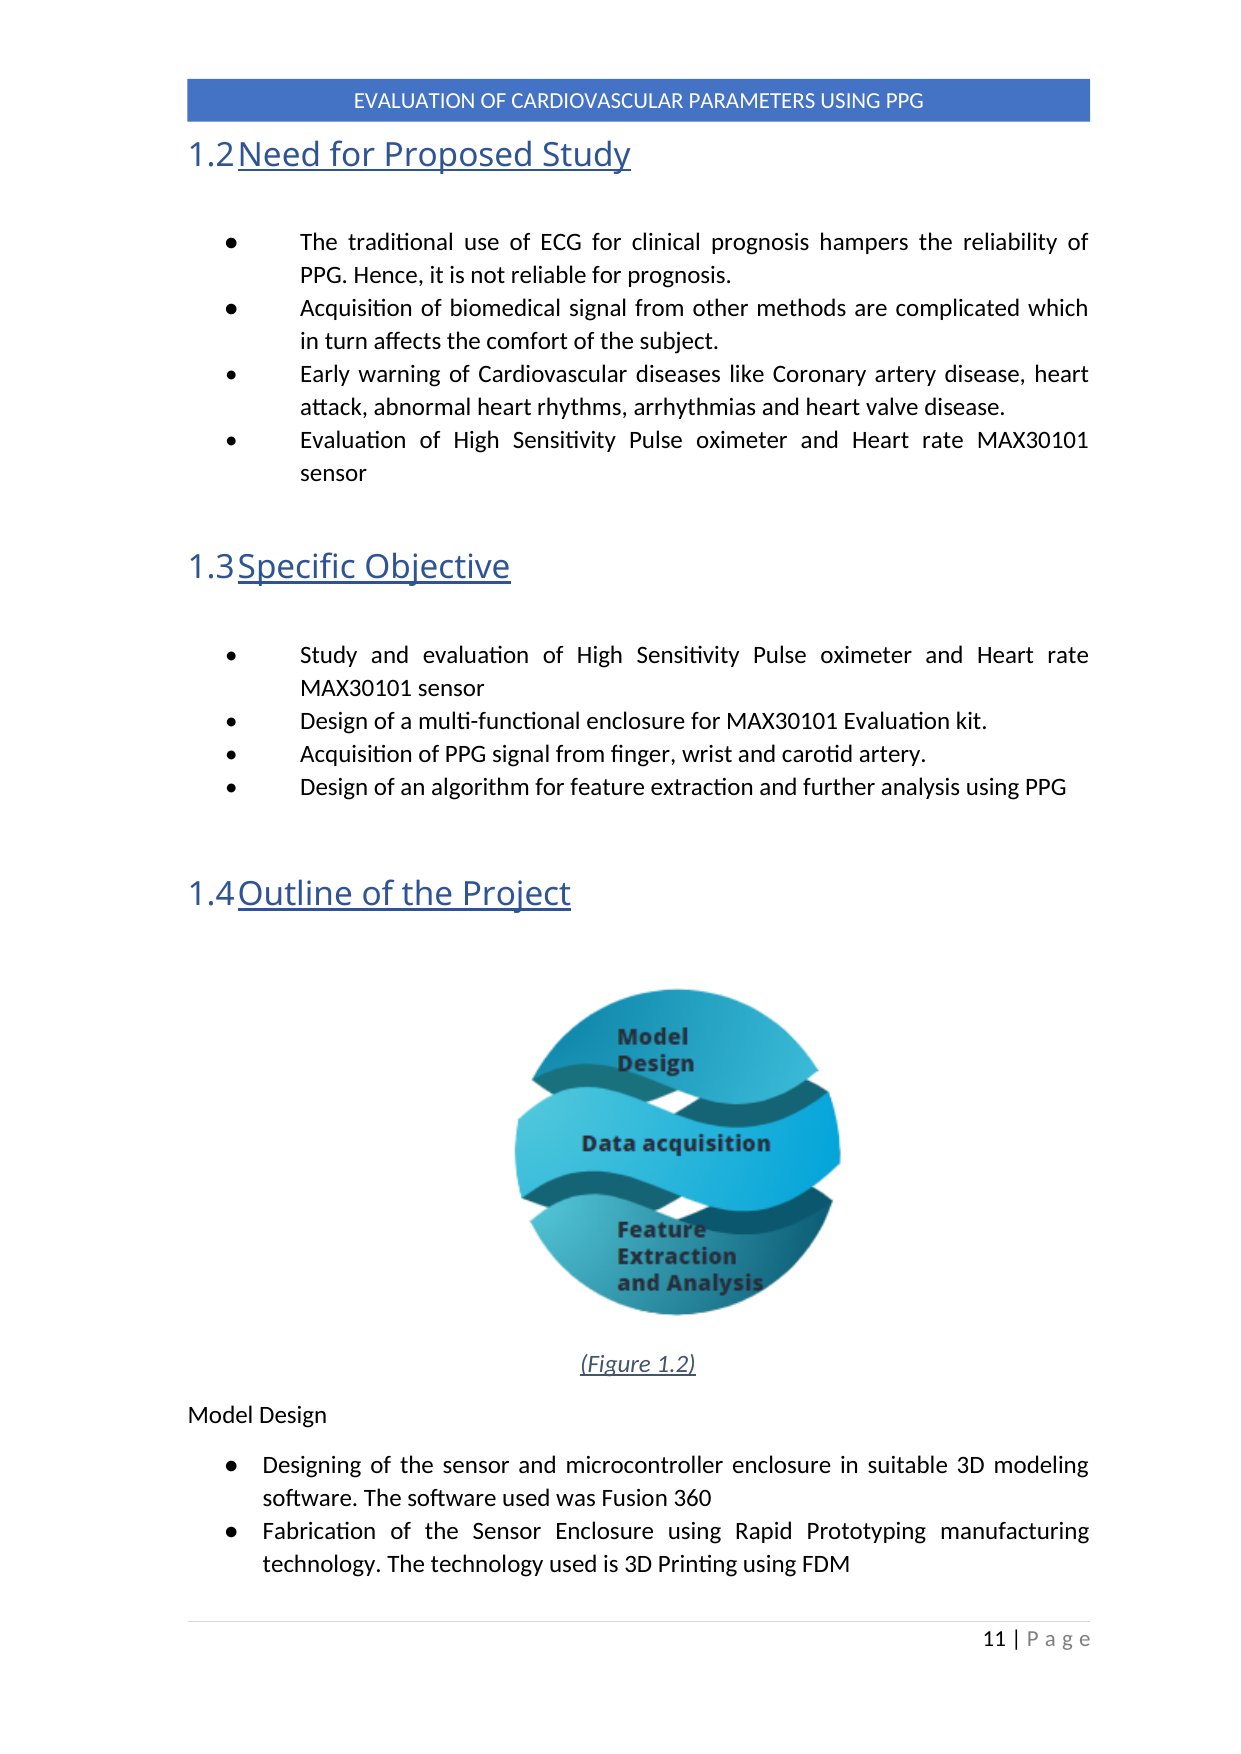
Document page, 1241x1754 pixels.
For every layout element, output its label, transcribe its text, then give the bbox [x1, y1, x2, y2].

text (Figure 1.2) [187, 1348, 1090, 1379]
list Fabrication of the Sensor Enclosure using Rapid Prototyping manufacturing technology. The technology used is 3D Printing using FDM [225, 1515, 1090, 1578]
subtitle Outline of the Project [187, 870, 1090, 915]
list Design of an algorithm for feature extraction and further analysis using PPG [225, 771, 1090, 801]
subtitle Specific Objective [187, 543, 1090, 589]
list The traditional use of ECG for clinical prognosis hampers the reliability of PPG. Hence, it is not reliable for prognosis. [225, 226, 1090, 290]
picture [429, 965, 924, 1346]
list Study and evaluation of High Sensitivity Pulse oximeter and Heart rate MAX30101 sensor [225, 639, 1090, 702]
list Designing of the sensor and microcontroller enclosure in suitable 3D modeling software. The software used was Fusion 360 [225, 1449, 1090, 1512]
subtitle Need for Proposed Study [187, 122, 1090, 176]
text Model Design [187, 1399, 1090, 1430]
list Design of a multi-functional enclosure for MAX30101 Evaluation kit. [225, 705, 1090, 735]
list Acquisition of PPG signal from finger, wrist and carotid artery. [225, 738, 1090, 768]
list Evaluation of High Sensitivity Pulse oximeter and Heart rate MAX30101 sensor [225, 424, 1090, 487]
list Early warning of Cardiovascular diseases like Coronary artery disease, heart attack, abnormal heart rhythms, arrhythmias and heart valve disease. [225, 358, 1090, 422]
list Acquisition of biomedical signal from other methods are complicated which in turn affects the comfort of the subject. [225, 292, 1090, 356]
